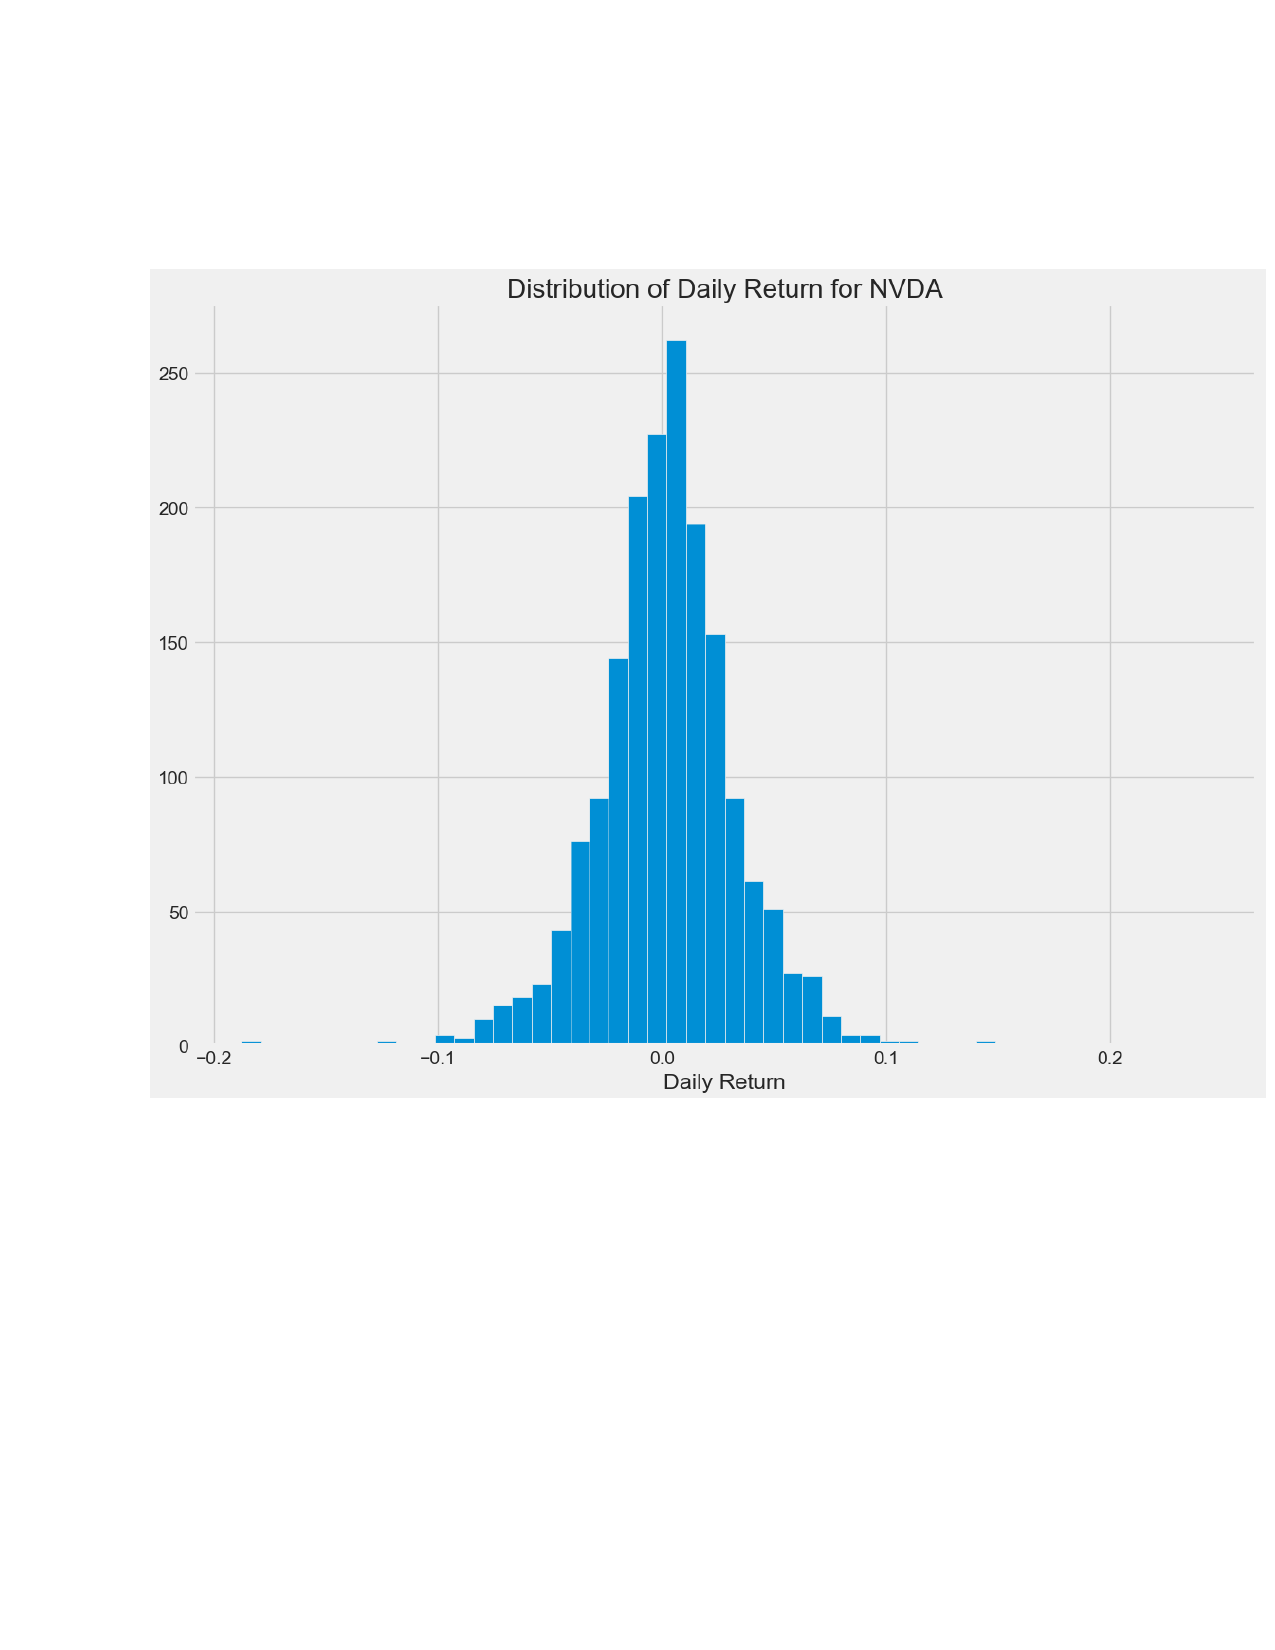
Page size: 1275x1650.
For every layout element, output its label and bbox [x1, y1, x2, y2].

picture [150, 266, 1268, 1098]
